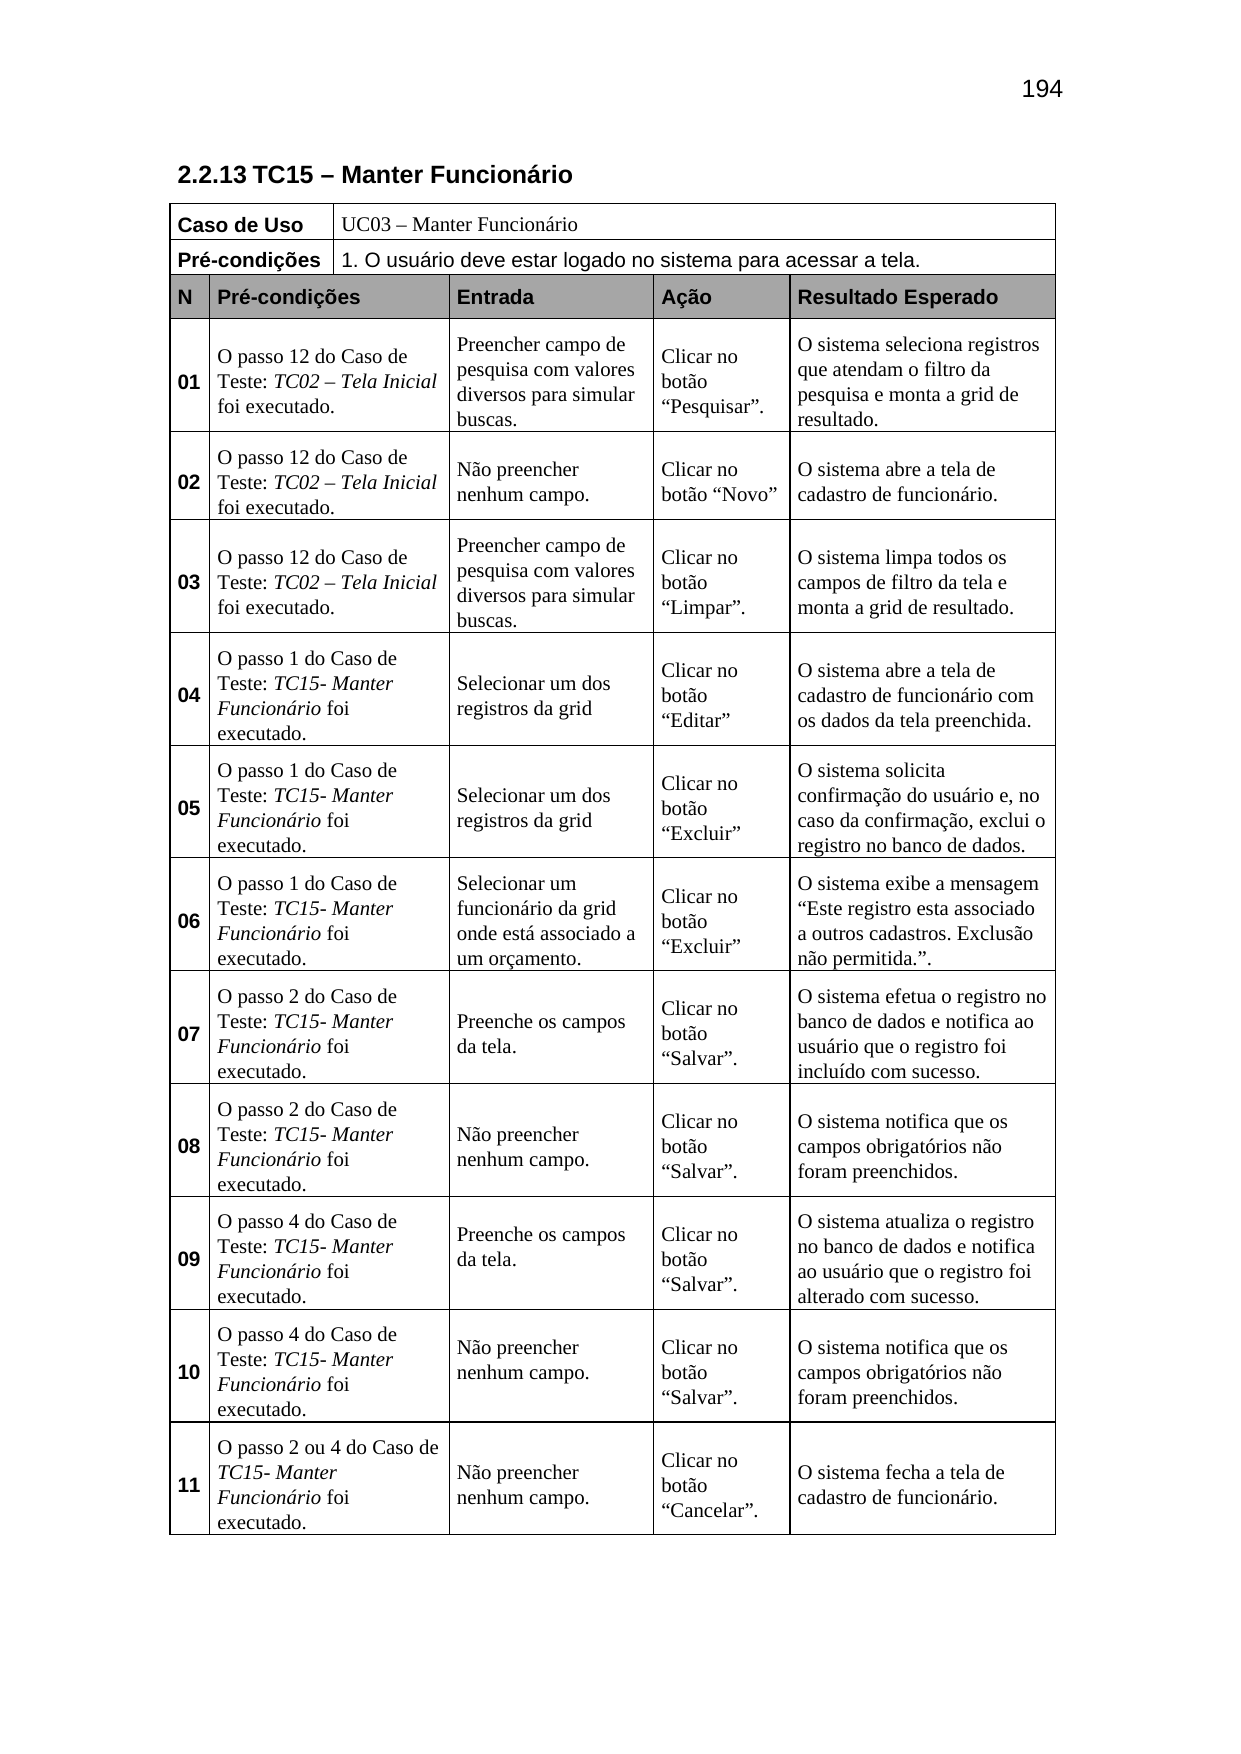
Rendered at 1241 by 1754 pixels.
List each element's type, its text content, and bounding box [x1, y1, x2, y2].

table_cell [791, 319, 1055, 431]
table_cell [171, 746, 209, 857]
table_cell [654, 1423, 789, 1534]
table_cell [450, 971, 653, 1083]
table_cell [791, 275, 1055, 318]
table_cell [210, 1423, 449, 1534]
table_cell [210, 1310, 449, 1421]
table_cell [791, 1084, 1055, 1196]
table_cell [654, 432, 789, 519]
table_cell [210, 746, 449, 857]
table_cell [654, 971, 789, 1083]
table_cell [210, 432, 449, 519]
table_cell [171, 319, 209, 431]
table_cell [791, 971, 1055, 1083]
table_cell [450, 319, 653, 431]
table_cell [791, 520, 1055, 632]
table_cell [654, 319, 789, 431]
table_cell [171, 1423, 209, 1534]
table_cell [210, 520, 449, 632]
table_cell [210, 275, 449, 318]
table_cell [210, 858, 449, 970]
text TC15 – Manter Funcionário [177, 160, 1063, 189]
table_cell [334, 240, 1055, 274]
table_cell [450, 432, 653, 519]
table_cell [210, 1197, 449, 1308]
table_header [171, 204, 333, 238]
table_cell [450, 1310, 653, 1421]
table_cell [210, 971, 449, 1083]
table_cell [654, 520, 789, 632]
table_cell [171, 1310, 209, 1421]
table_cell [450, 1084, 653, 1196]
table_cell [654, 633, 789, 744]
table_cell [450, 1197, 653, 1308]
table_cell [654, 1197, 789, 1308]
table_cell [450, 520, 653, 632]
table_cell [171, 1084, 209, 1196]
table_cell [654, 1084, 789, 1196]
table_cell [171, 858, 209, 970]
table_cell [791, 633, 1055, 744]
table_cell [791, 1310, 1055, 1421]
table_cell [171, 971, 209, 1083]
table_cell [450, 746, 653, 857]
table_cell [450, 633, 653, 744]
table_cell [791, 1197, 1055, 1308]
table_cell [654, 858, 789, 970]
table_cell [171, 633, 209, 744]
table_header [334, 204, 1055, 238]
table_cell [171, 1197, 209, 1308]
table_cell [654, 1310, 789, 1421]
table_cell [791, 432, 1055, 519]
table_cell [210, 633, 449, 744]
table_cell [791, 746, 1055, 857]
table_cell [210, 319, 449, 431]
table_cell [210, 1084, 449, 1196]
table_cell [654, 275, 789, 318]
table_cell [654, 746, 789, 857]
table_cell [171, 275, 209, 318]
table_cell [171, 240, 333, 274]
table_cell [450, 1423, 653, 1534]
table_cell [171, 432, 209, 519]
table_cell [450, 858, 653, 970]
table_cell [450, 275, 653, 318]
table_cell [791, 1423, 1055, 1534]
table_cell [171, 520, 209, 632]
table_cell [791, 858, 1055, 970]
